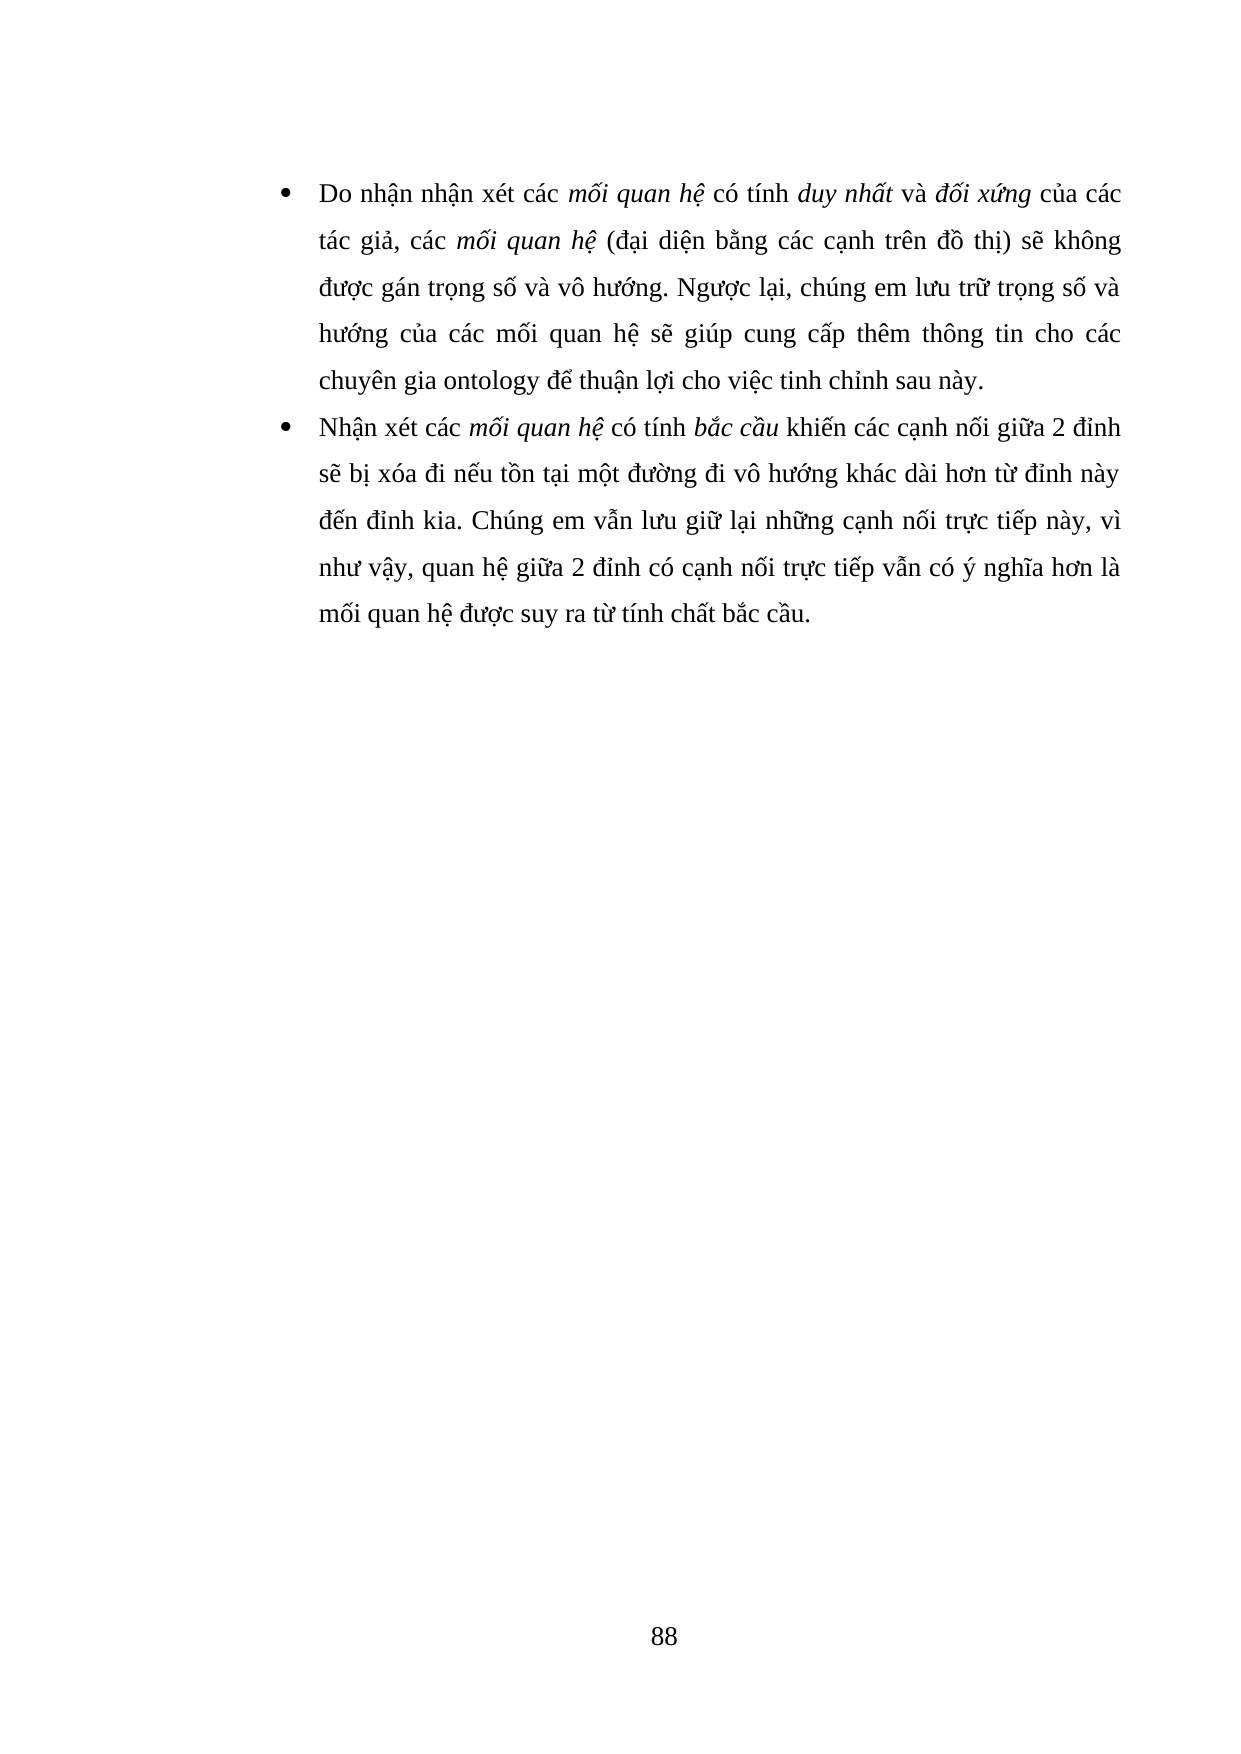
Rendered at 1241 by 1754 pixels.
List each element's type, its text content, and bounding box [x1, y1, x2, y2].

list Do nhận nhận xét các mối quan hệ có tính duy nhất và đối xứng của các tác giả, các mối quan hệ (đại diện bằng các cạnh trên đồ thị) sẽ không được gán trọng số và vô hướng. Ngược lại, chúng em lưu trữ trọng số và hướng của các mối quan hệ sẽ giúp cung cấp thêm thông tin cho các chuyên gia ontology để thuận lợi cho việc tinh chỉnh sau này. [281, 177, 1122, 395]
list Nhận xét các mối quan hệ có tính bắc cầu khiến các cạnh nối giữa 2 đỉnh sẽ bị xóa đi nếu tồn tại một đường đi vô hướng khác dài hơn từ đỉnh này đến đỉnh kia. Chúng em vẫn lưu giữ lại những cạnh nối trực tiếp này, vì như vậy, quan hệ giữa 2 đỉnh có cạnh nối trực tiếp vẫn có ý nghĩa hơn là mối quan hệ được suy ra từ tính chất bắc cầu. [281, 411, 1122, 628]
